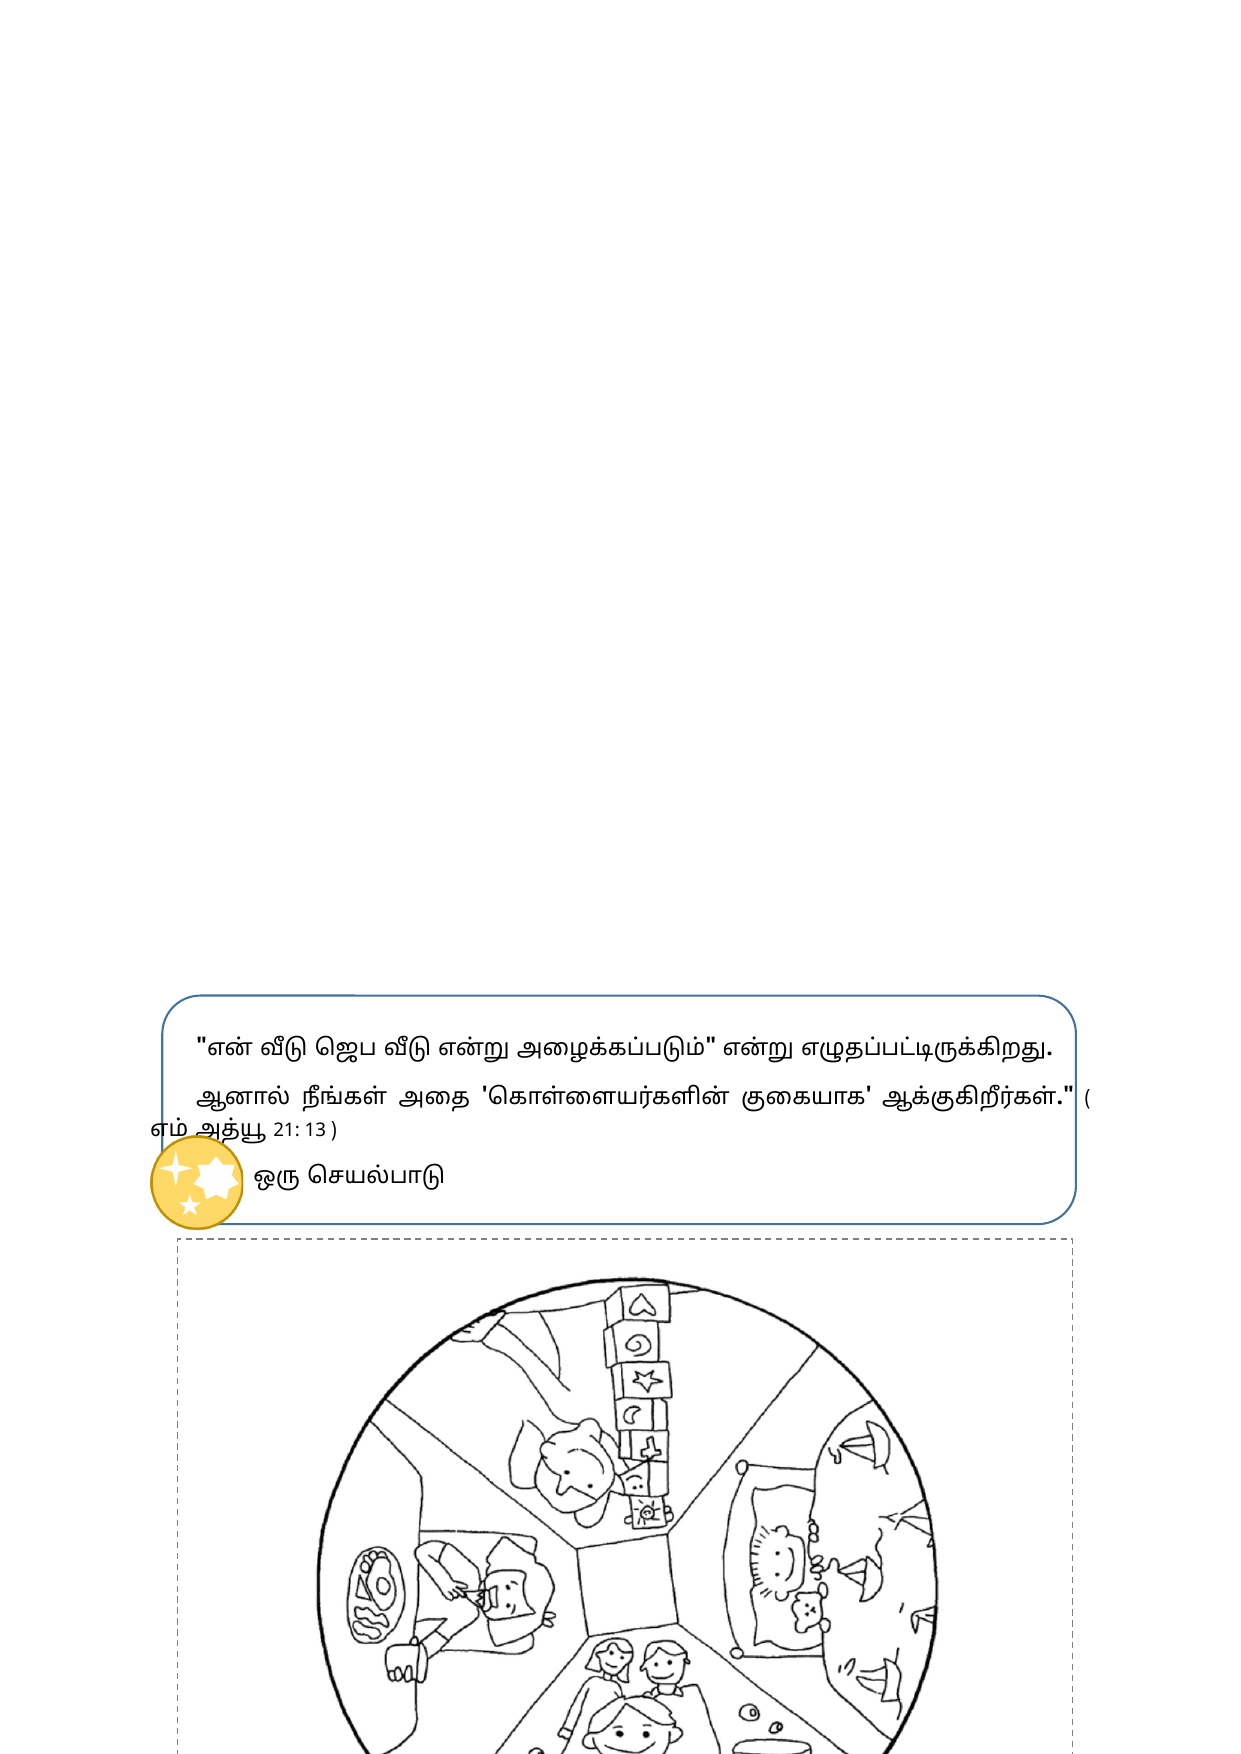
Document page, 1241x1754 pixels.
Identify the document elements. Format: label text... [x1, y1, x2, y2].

picture [150, 1135, 244, 1230]
text ஒரு செயல்பாடு [244, 1162, 1090, 1188]
picture [180, 1240, 1071, 1754]
text ஆனால் நீங்கள் அதை 'கொள்ளையர்களின் குகையாக' ஆக்குகிறீர்கள்." ( எம் அத்யூ 21: 13 ) [150, 1083, 1090, 1143]
text "என் வீடு ஜெப வீடு என்று அழைக்கப்படும்" என்று எழுதப்பட்டிருக்கிறது. [150, 1034, 1090, 1064]
